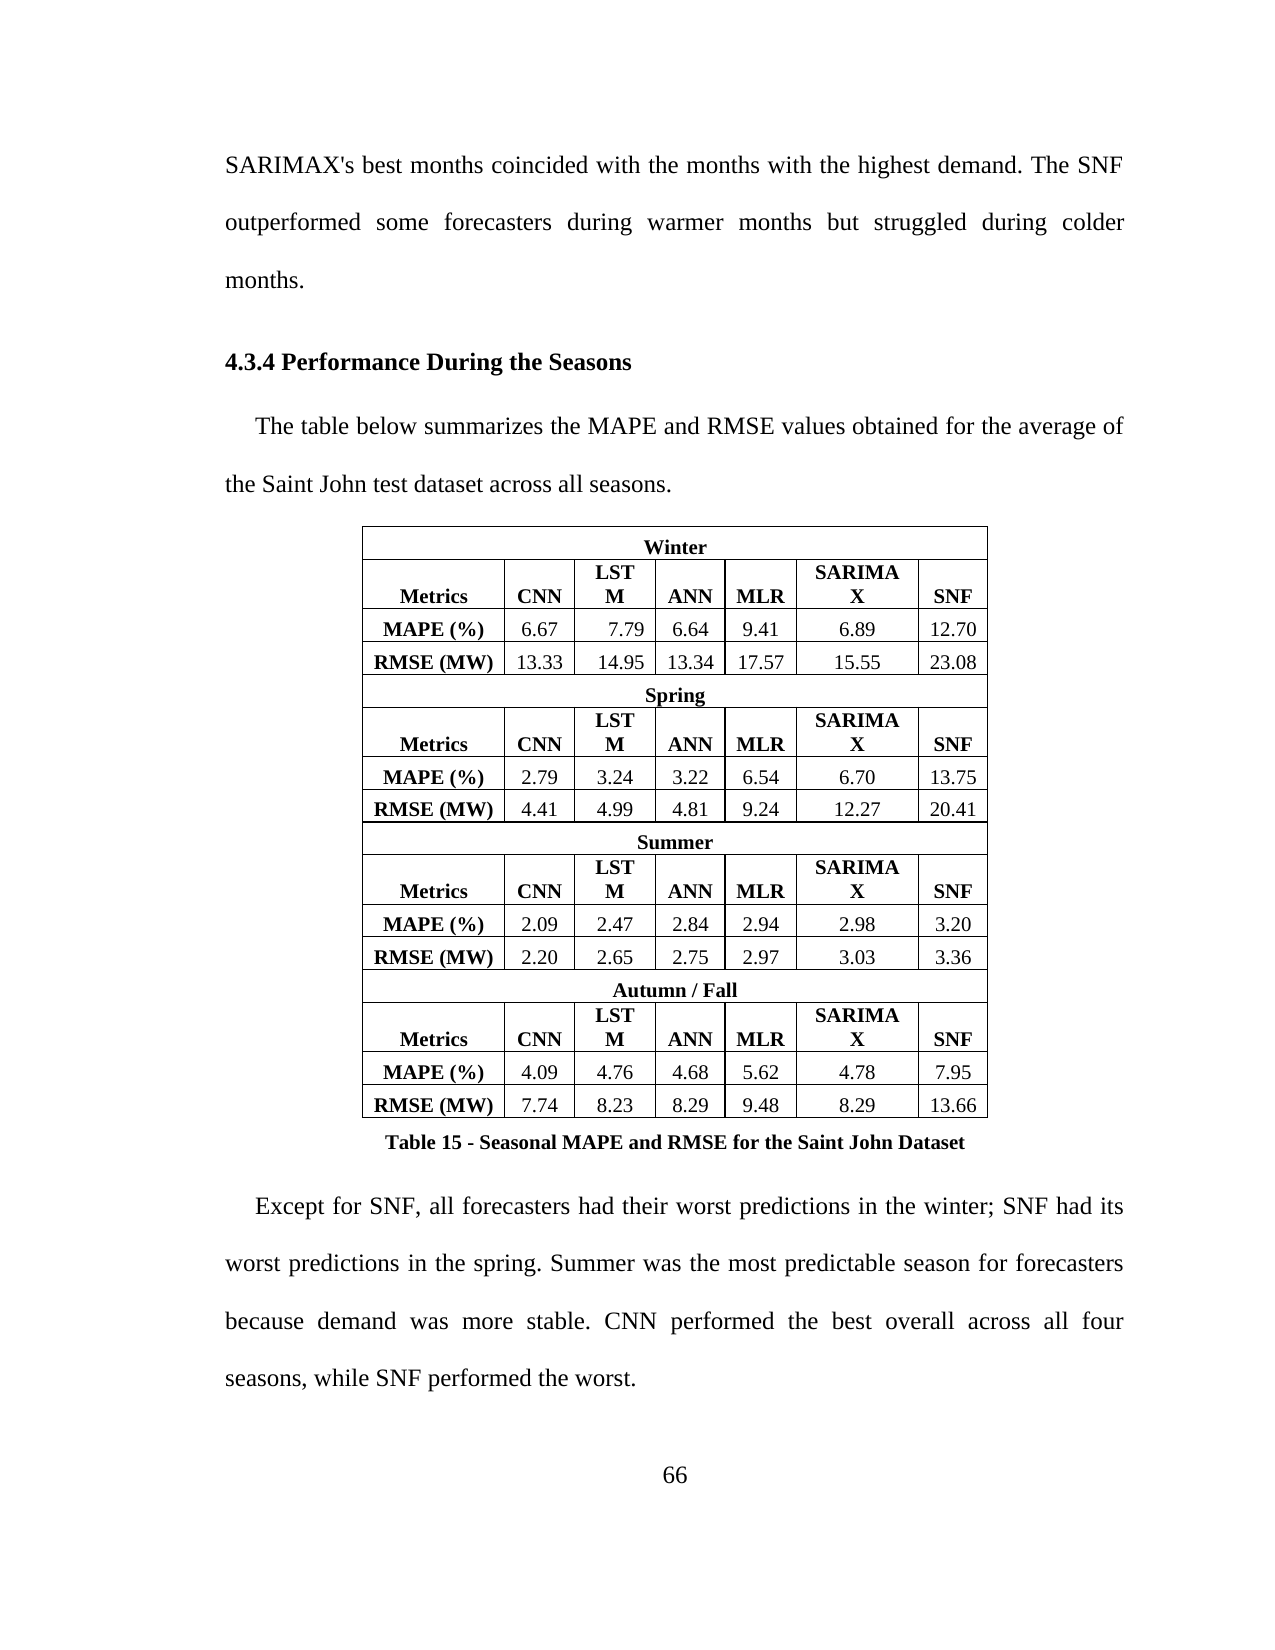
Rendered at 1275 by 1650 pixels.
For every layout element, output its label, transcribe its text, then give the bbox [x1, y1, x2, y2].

table_cell 8.23 [575, 1085, 655, 1117]
table_cell 4.99 [575, 790, 655, 821]
table_cell MAPE (%) [363, 609, 504, 641]
table_cell LSTM [575, 708, 655, 756]
table_cell 2.20 [505, 937, 574, 969]
table_cell 12.70 [919, 609, 987, 641]
table_cell 3.22 [656, 757, 724, 789]
table_cell 4.68 [656, 1052, 724, 1084]
table_cell 5.62 [726, 1052, 796, 1084]
table_cell 13.34 [656, 642, 724, 674]
table_cell 6.54 [726, 757, 796, 789]
table_cell 4.41 [505, 790, 574, 821]
table_cell 6.64 [656, 609, 724, 641]
table_cell 6.70 [797, 757, 918, 789]
table_cell LSTM [575, 855, 655, 903]
table_cell ANN [656, 1003, 724, 1051]
table_cell 17.57 [726, 642, 796, 674]
table_cell LSTM [575, 560, 655, 608]
table_cell SNF [919, 708, 987, 756]
table_cell RMSE (MW) [363, 790, 504, 821]
table_cell 4.09 [505, 1052, 574, 1084]
table_cell 2.98 [797, 905, 918, 936]
table_cell 12.27 [797, 790, 918, 821]
table_cell SNF [919, 560, 987, 608]
table_cell Metrics [363, 1003, 504, 1051]
table_cell 2.65 [575, 937, 655, 969]
table_cell 8.29 [656, 1085, 724, 1117]
table_cell Spring [363, 675, 987, 707]
table_cell 2.79 [505, 757, 574, 789]
table_cell 13.66 [919, 1085, 987, 1117]
table_cell 2.94 [726, 905, 796, 936]
table_cell MLR [726, 560, 796, 608]
table_cell 15.55 [797, 642, 918, 674]
table_cell MAPE (%) [363, 757, 504, 789]
table_cell Autumn / Fall [363, 970, 987, 1002]
table_cell 6.67 [505, 609, 574, 641]
table_cell Metrics [363, 855, 504, 903]
table_cell MLR [726, 1003, 796, 1051]
table_cell 2.09 [505, 905, 574, 936]
table_cell 9.24 [726, 790, 796, 821]
table_cell CNN [505, 1003, 574, 1051]
table_cell 3.36 [919, 937, 987, 969]
table_header Winter [363, 527, 987, 559]
table_cell 20.41 [919, 790, 987, 821]
table_cell MLR [726, 855, 796, 903]
table_cell 8.29 [797, 1085, 918, 1117]
table_cell Metrics [363, 708, 504, 756]
table_cell 7.74 [505, 1085, 574, 1117]
table_cell MAPE (%) [363, 905, 504, 936]
table_cell RMSE (MW) [363, 1085, 504, 1117]
table_cell 13.75 [919, 757, 987, 789]
table_cell 7.79 [575, 609, 655, 641]
table_cell 2.47 [575, 905, 655, 936]
text Except for SNF, all forecasters had their worst predictions in the winter; SNF had its worst predictions in the spring. Summer was the most predictable season for forecasters because demand was more stable. CNN performed the best overall across all four seasons, while SNF performed the worst. [225, 1191, 1125, 1392]
table_cell 2.84 [656, 905, 724, 936]
text The table below summarizes the MAPE and RMSE values obtained for the average of the Saint John test dataset across all seasons. [225, 411, 1125, 497]
table_cell 4.78 [797, 1052, 918, 1084]
table_cell Summer [363, 823, 987, 854]
table_cell Metrics [363, 560, 504, 608]
table_cell ANN [656, 855, 724, 903]
table_cell MAPE (%) [363, 1052, 504, 1084]
table_cell RMSE (MW) [363, 937, 504, 969]
table_cell 7.95 [919, 1052, 987, 1084]
table_cell ANN [656, 560, 724, 608]
table_cell SARIMAX [797, 1003, 918, 1051]
table_cell MLR [726, 708, 796, 756]
table_cell CNN [505, 560, 574, 608]
table_cell 3.03 [797, 937, 918, 969]
table_cell 2.75 [656, 937, 724, 969]
table_cell 9.41 [726, 609, 796, 641]
subtitle 4.3.4 Performance During the Seasons [225, 347, 1125, 376]
table_cell 4.81 [656, 790, 724, 821]
text Table 15 - Seasonal MAPE and RMSE for the Saint John Dataset [225, 1130, 1125, 1154]
table_cell 2.97 [726, 937, 796, 969]
table_cell SARIMAX [797, 560, 918, 608]
table_cell 14.95 [575, 642, 655, 674]
table_cell 9.48 [726, 1085, 796, 1117]
table_cell 3.20 [919, 905, 987, 936]
table_cell RMSE (MW) [363, 642, 504, 674]
table_cell SNF [919, 1003, 987, 1051]
table_cell 3.24 [575, 757, 655, 789]
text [225, 150, 1125, 294]
table_cell SARIMAX [797, 708, 918, 756]
table_cell 4.76 [575, 1052, 655, 1084]
table_cell 6.89 [797, 609, 918, 641]
table_cell SARIMAX [797, 855, 918, 903]
table_cell CNN [505, 855, 574, 903]
table_cell SNF [919, 855, 987, 903]
table_cell CNN [505, 708, 574, 756]
table_cell 23.08 [919, 642, 987, 674]
table_cell ANN [656, 708, 724, 756]
table_cell LSTM [575, 1003, 655, 1051]
table_cell 13.33 [505, 642, 574, 674]
